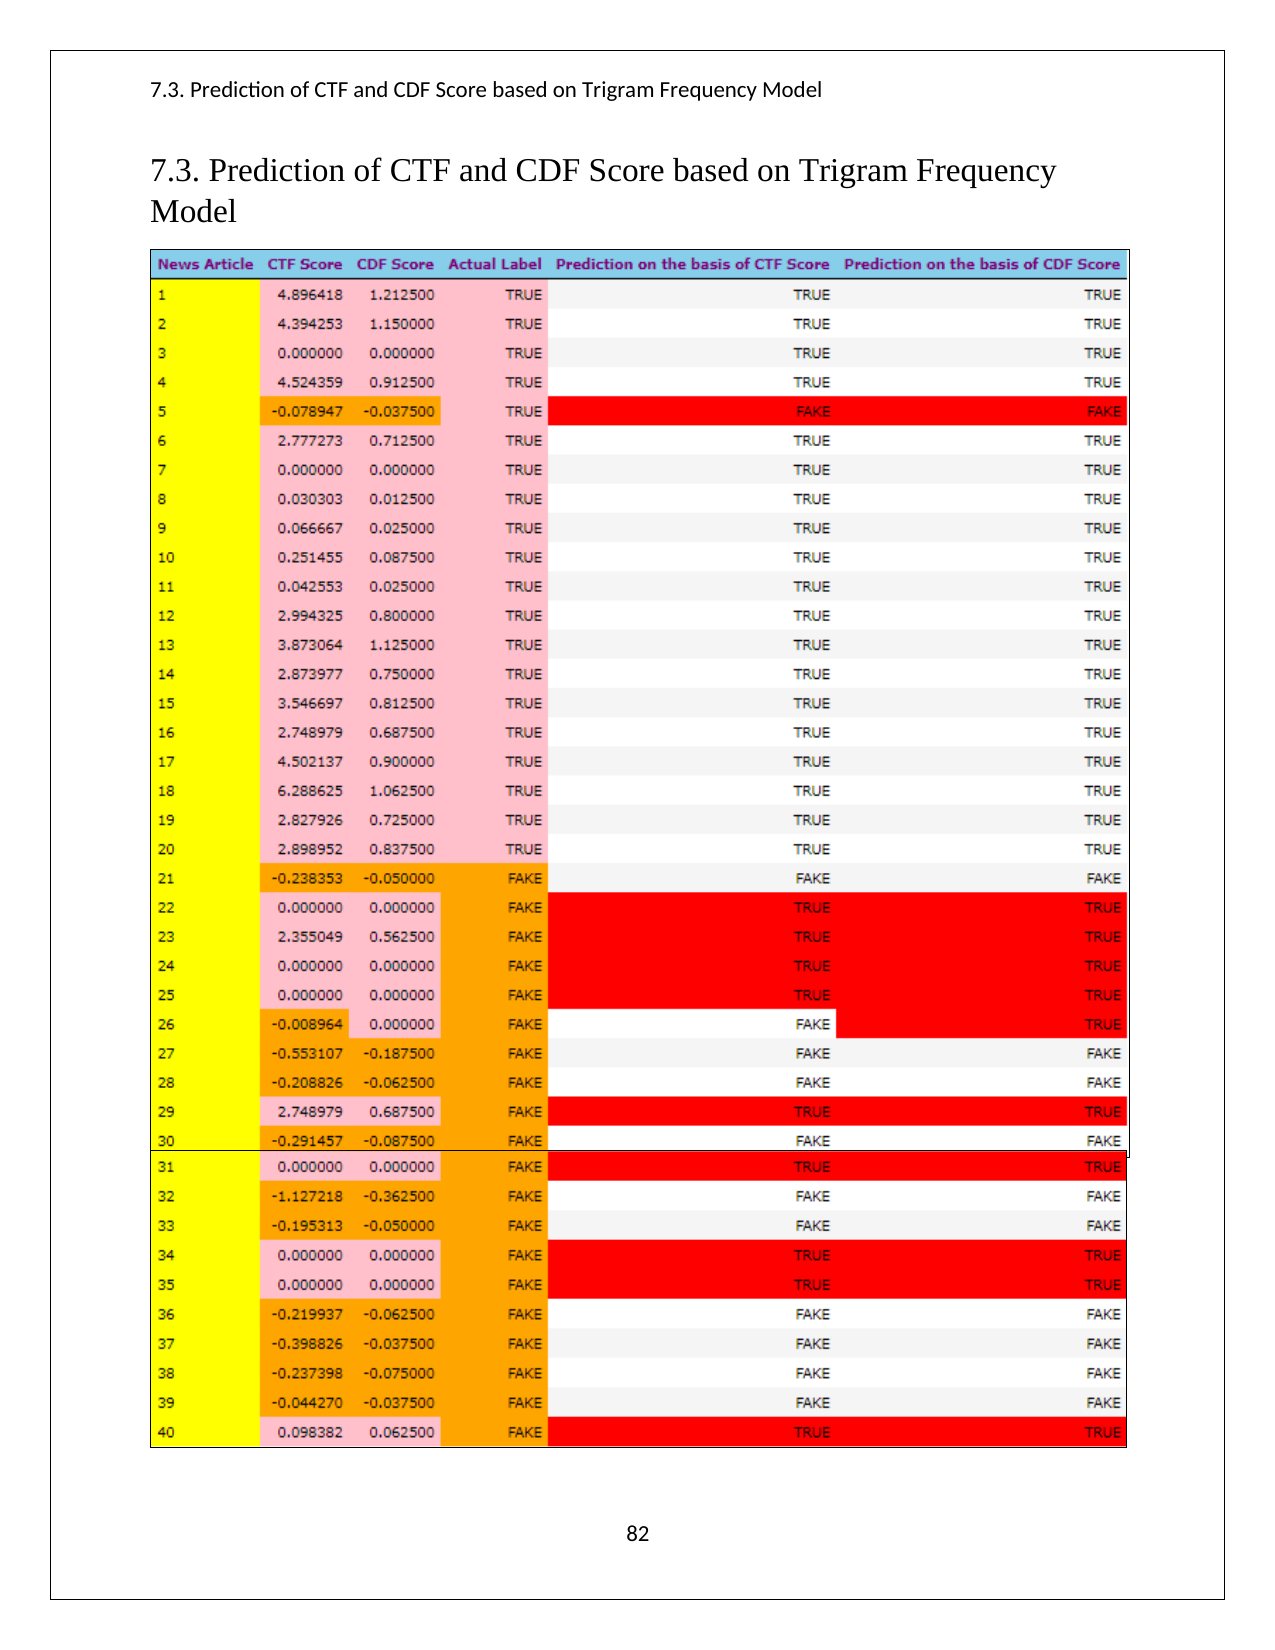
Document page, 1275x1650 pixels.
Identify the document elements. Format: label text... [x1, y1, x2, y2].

text 7.3. Prediction of CTF and CDF Score based on Trigram Frequency Model [150, 150, 1125, 230]
picture [151, 250, 1129, 1157]
picture [151, 1151, 1126, 1447]
